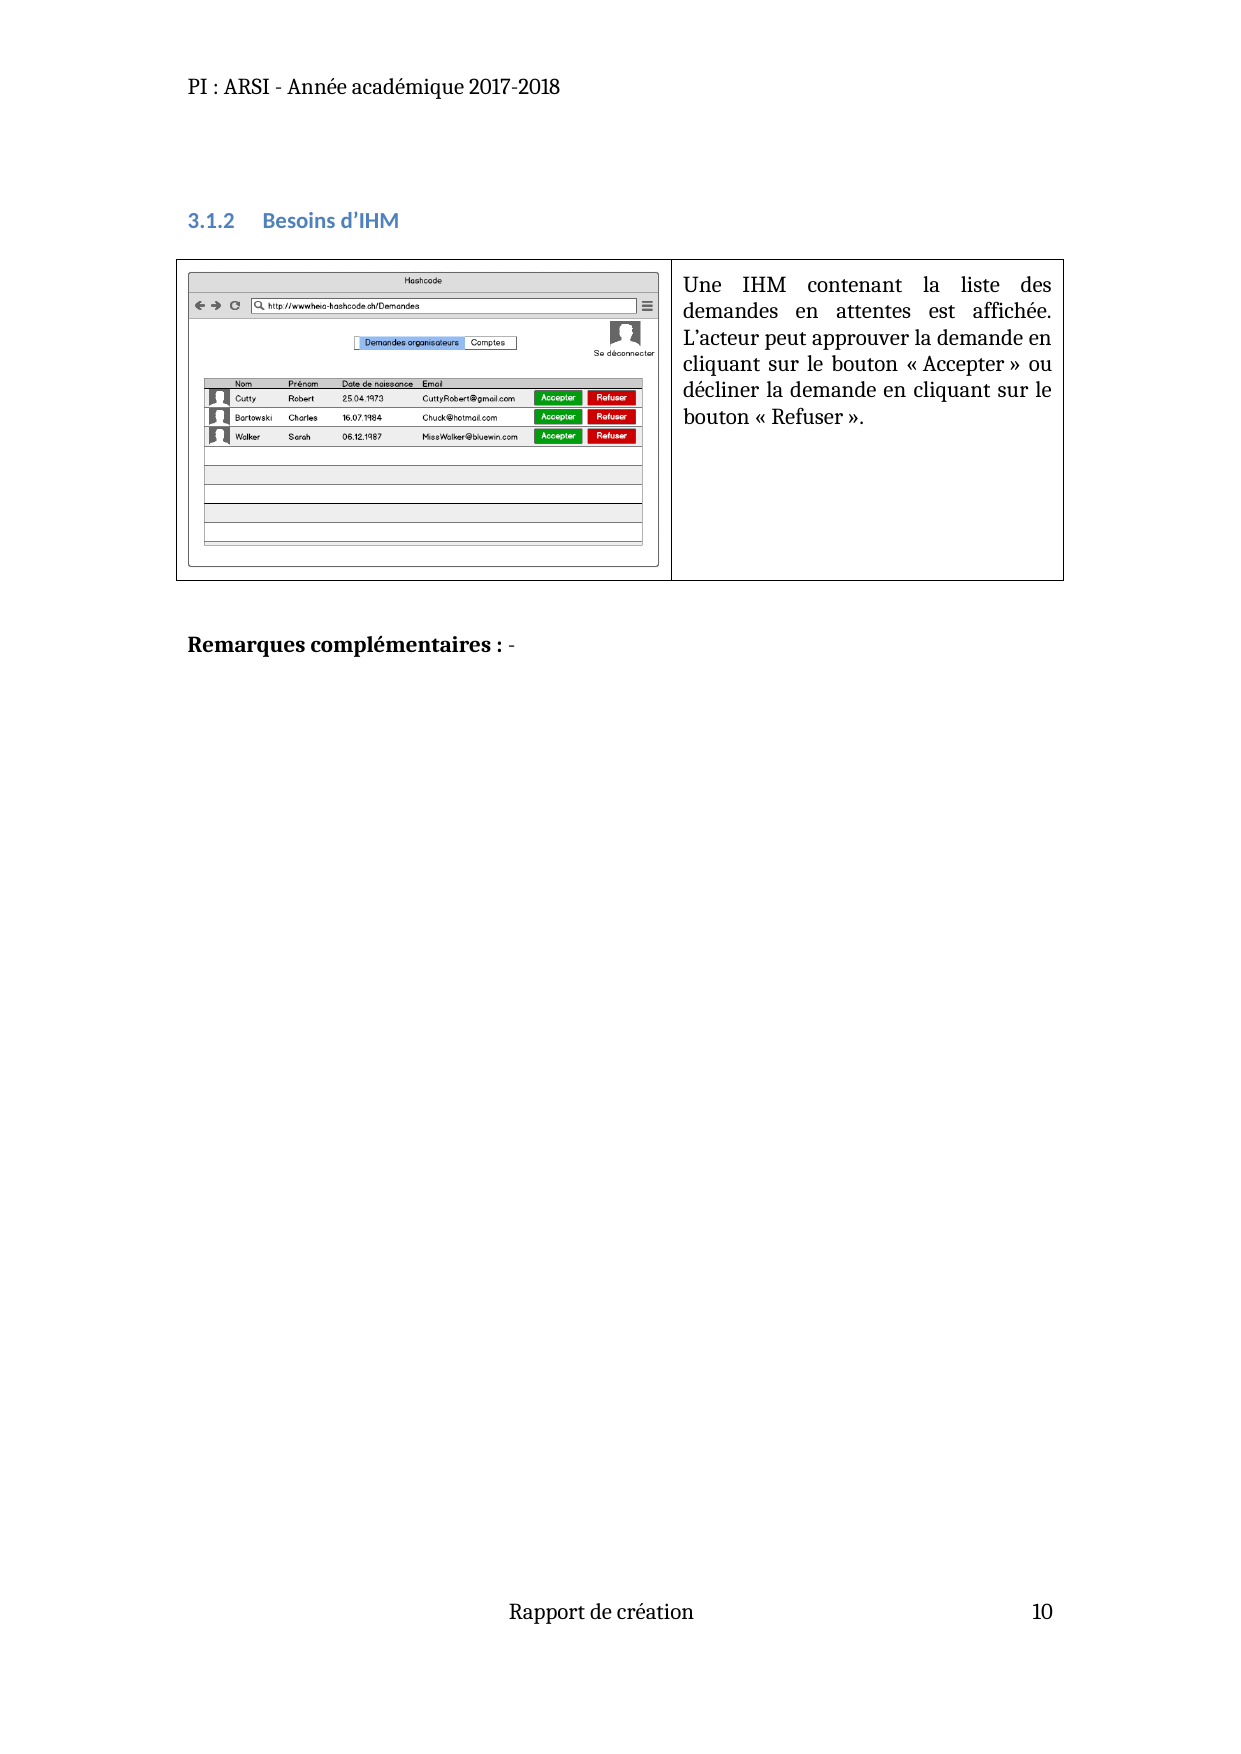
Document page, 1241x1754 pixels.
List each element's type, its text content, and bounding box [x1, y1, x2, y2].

subtitle Besoins d’IHM [187, 206, 1053, 234]
table_header [177, 260, 671, 579]
picture [187, 271, 660, 568]
table_header Une IHM contenant la liste des demandes en attentes est affichée. L’acteur peut approuver la demande en cliquant sur le bouton « Accepter » ou décliner la demande en cliquant sur le bouton « Refuser ». [672, 260, 1063, 579]
text Remarques complémentaires : - [187, 632, 1053, 658]
